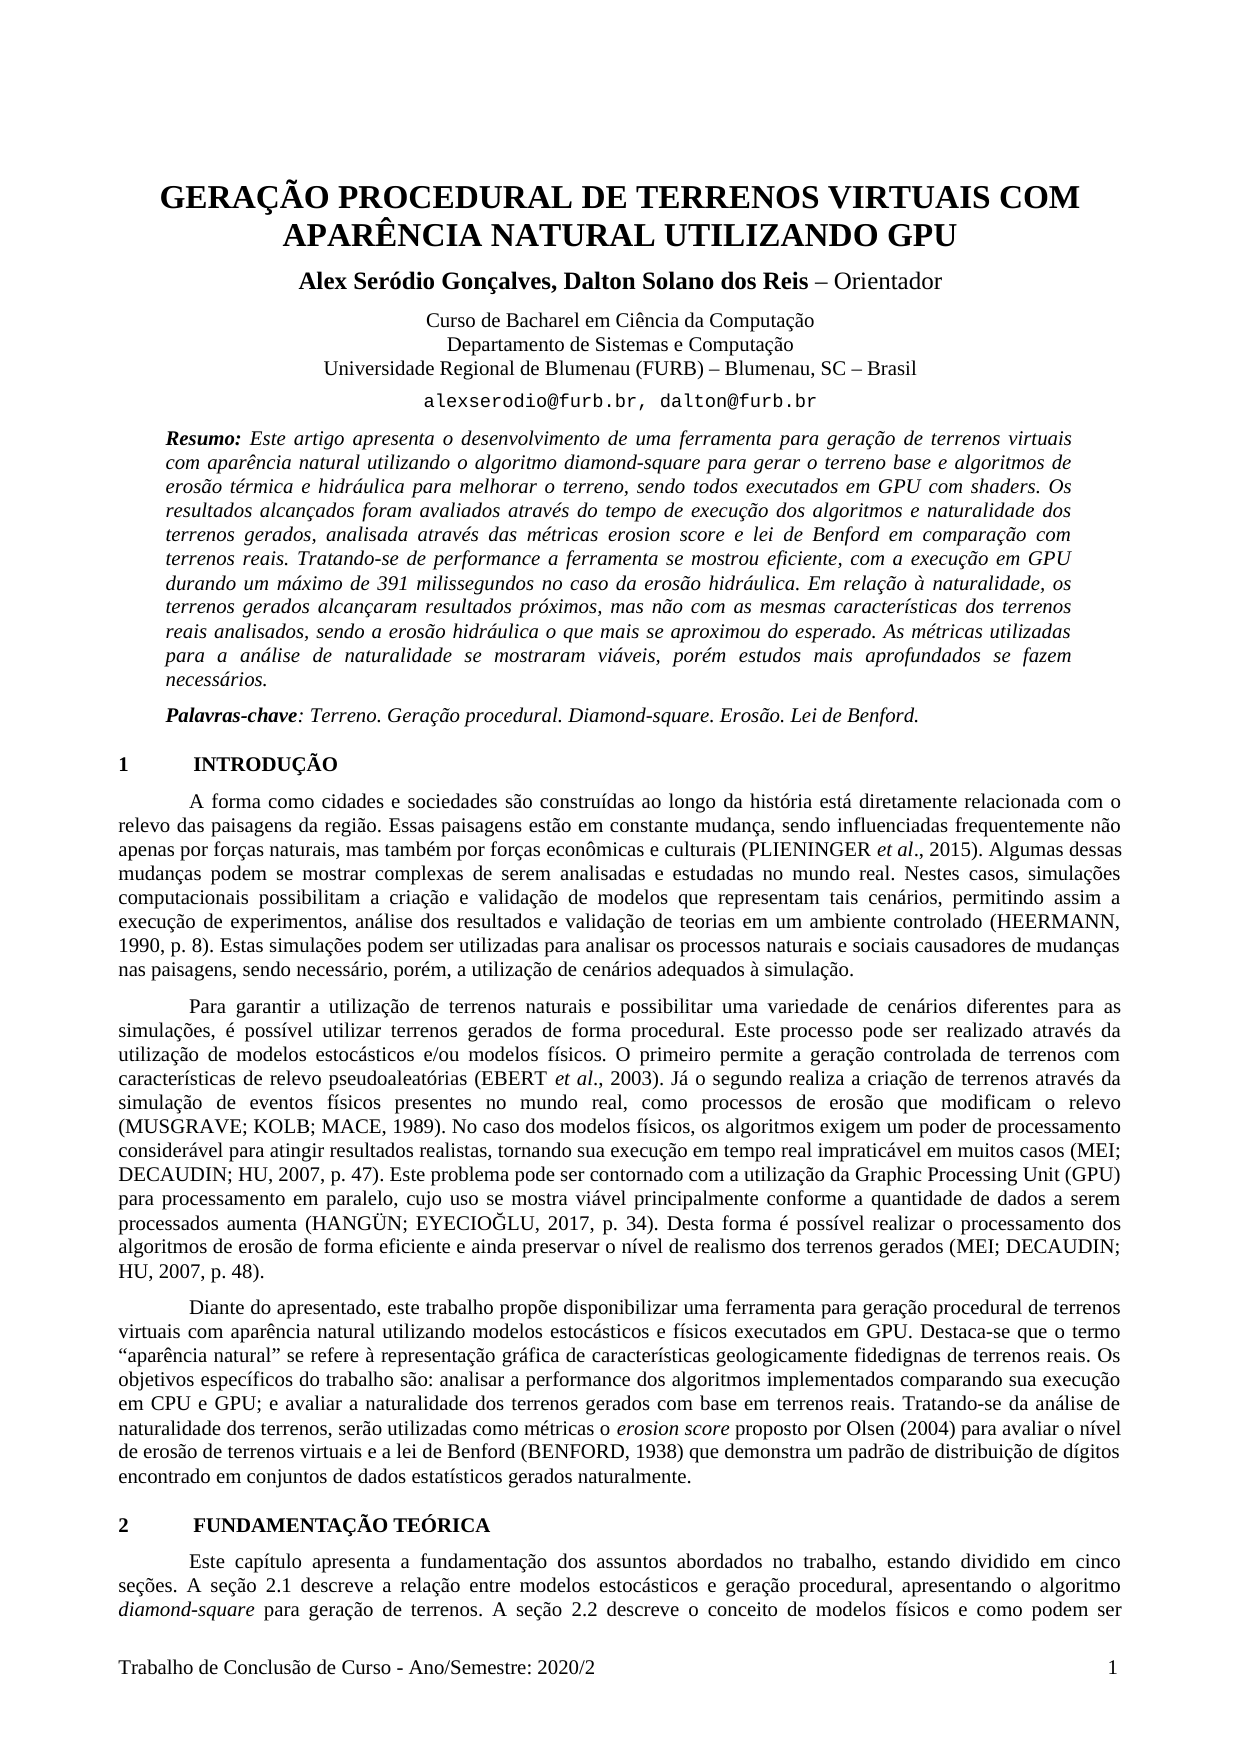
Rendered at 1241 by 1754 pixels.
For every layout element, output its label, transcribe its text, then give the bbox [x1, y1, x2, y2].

text Curso de Bacharel em Ciência da Computação [118, 308, 1122, 332]
text alexserodio@furb.br, dalton@furb.br [118, 392, 1122, 413]
text Palavras-chave: Terreno. Geração procedural. Diamond-square. Erosão. Lei de Benford. [165, 703, 1075, 727]
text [118, 1549, 1122, 1621]
text Resumo: Este artigo apresenta o desenvolvimento de uma ferramenta para geração de terrenos virtuais com aparência natural utilizando o algoritmo diamond-square para gerar o terreno base e algoritmos de erosão térmica e hidráulica para melhorar o terreno, sendo todos executados em GPU com shaders. Os resultados alcançados foram avaliados através do tempo de execução dos algoritmos e naturalidade dos terrenos gerados, analisada através das métricas erosion score e lei de Benford em comparação com terrenos reais. Tratando-se de performance a ferramenta se mostrou eficiente, com a execução em GPU durando um máximo de 391 milissegundos no caso da erosão hidráulica. Em relação à naturalidade, os terrenos gerados alcançaram resultados próximos, mas não com as mesmas características dos terrenos reais analisados, sendo a erosão hidráulica o que mais se aproximou do esperado. As métricas utilizadas para a análise de naturalidade se mostraram viáveis, porém estudos mais aprofundados se fazem necessários. [165, 426, 1075, 691]
text Geração procedural de terrenos virtuais com aparência natural utilizando gpu [118, 177, 1122, 254]
subtitle Introdução [118, 752, 1122, 776]
text Para garantir a utilização de terrenos naturais e possibilitar uma variedade de cenários diferentes para as simulações, é possível utilizar terrenos gerados de forma procedural. Este processo pode ser realizado através da utilização de modelos estocásticos e/ou modelos físicos. O primeiro permite a geração controlada de terrenos com características de relevo pseudoaleatórias (EBERT et al., 2003). Já o segundo realiza a criação de terrenos através da simulação de eventos físicos presentes no mundo real, como processos de erosão que modificam o relevo (MUSGRAVE; KOLB; MACE, 1989). No caso dos modelos físicos, os algoritmos exigem um poder de processamento considerável para atingir resultados realistas, tornando sua execução em tempo real impraticável em muitos casos (MEI; DECAUDIN; HU, 2007, p. 47). Este problema pode ser contornado com a utilização da Graphic Processing Unit (GPU) para processamento em paralelo, cujo uso se mostra viável principalmente conforme a quantidade de dados a serem processados aumenta (HANGÜN; EYECIOĞLU, 2017, p. 34). Desta forma é possível realizar o processamento dos algoritmos de erosão de forma eficiente e ainda preservar o nível de realismo dos terrenos gerados (MEI; DECAUDIN; HU, 2007, p. 48). [118, 994, 1122, 1283]
text Departamento de Sistemas e Computação [118, 332, 1122, 356]
text Alex Seródio Gonçalves, Dalton Solano dos Reis – Orientador [118, 266, 1122, 295]
text Diante do apresentado, este trabalho propõe disponibilizar uma ferramenta para geração procedural de terrenos virtuais com aparência natural utilizando modelos estocásticos e físicos executados em GPU. Destaca-se que o termo “aparência natural” se refere à representação gráfica de características geologicamente fidedignas de terrenos reais. Os objetivos específicos do trabalho são: analisar a performance dos algoritmos implementados comparando sua execução em CPU e GPU; e avaliar a naturalidade dos terrenos gerados com base em terrenos reais. Tratando-se da análise de naturalidade dos terrenos, serão utilizadas como métricas o erosion score proposto por Olsen (2004) para avaliar o nível de erosão de terrenos virtuais e a lei de Benford (BENFORD, 1938) que demonstra um padrão de distribuição de dígitos encontrado em conjuntos de dados estatísticos gerados naturalmente. [118, 1295, 1122, 1488]
text Universidade Regional de Blumenau (FURB) – Blumenau, SC – Brasil [118, 356, 1122, 380]
subtitle FUNDAMENTAÇÃO TEÓRICA [118, 1513, 1122, 1537]
text A forma como cidades e sociedades são construídas ao longo da história está diretamente relacionada com o relevo das paisagens da região. Essas paisagens estão em constante mudança, sendo influenciadas frequentemente não apenas por forças naturais, mas também por forças econômicas e culturais (PLIENINGER et al., 2015). Algumas dessas mudanças podem se mostrar complexas de serem analisadas e estudadas no mundo real. Nestes casos, simulações computacionais possibilitam a criação e validação de modelos que representam tais cenários, permitindo assim a execução de experimentos, análise dos resultados e validação de teorias em um ambiente controlado (HEERMANN, 1990, p. 8). Estas simulações podem ser utilizadas para analisar os processos naturais e sociais causadores de mudanças nas paisagens, sendo necessário, porém, a utilização de cenários adequados à simulação. [118, 789, 1122, 981]
